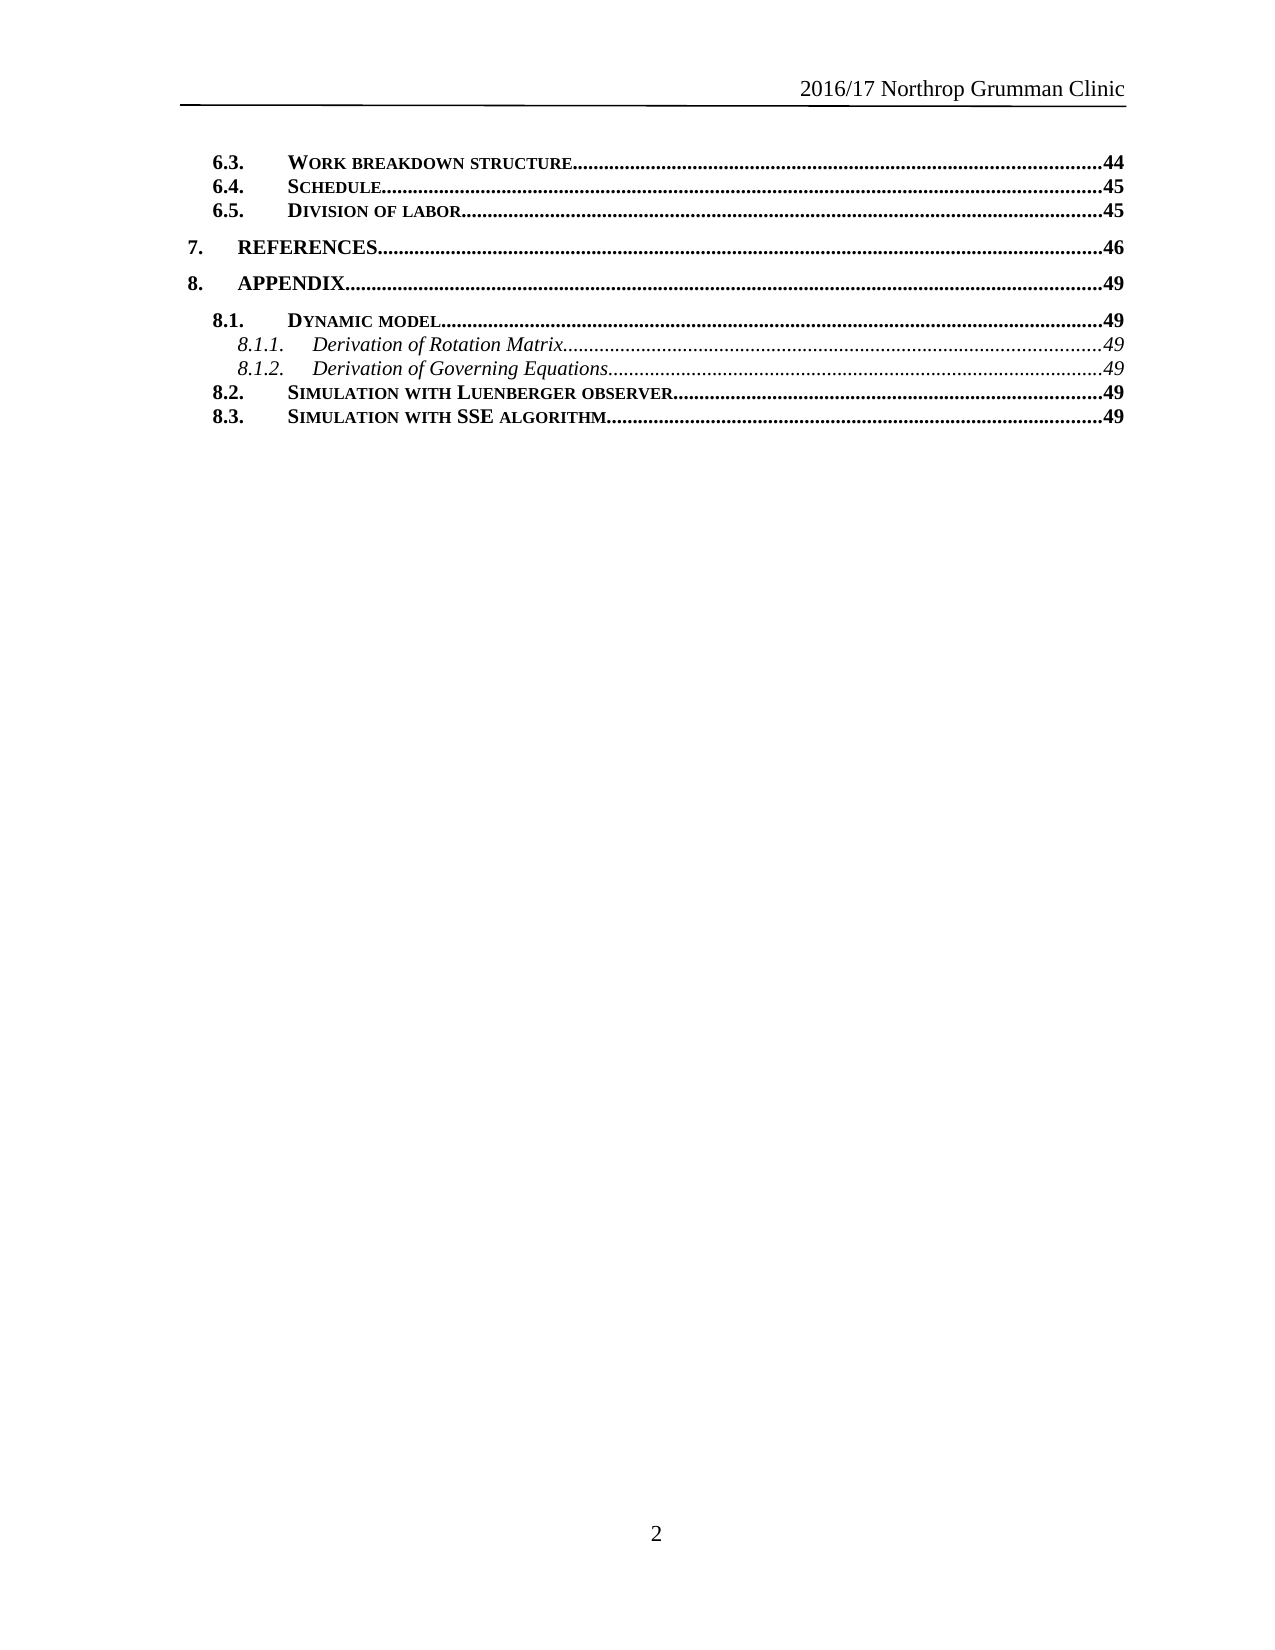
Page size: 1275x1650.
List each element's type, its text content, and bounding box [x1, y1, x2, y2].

text 6.3. Work breakdown structure 44 [212, 150, 1125, 174]
text 8.1. Dynamic model 49 [212, 308, 1125, 332]
text 8. Appendix 49 [187, 271, 1125, 295]
text 8.3. Simulation with SSE algorithm 49 [212, 404, 1125, 428]
text 8.1.1. Derivation of Rotation Matrix 49 [237, 332, 1125, 356]
text 6.5. Division of labor 45 [212, 198, 1125, 222]
text 6.4. Schedule 45 [212, 174, 1125, 198]
text 8.2. Simulation with Luenberger observer 49 [212, 380, 1125, 404]
text 8.1.2. Derivation of Governing Equations 49 [237, 356, 1125, 380]
text 7. References 46 [187, 235, 1125, 259]
